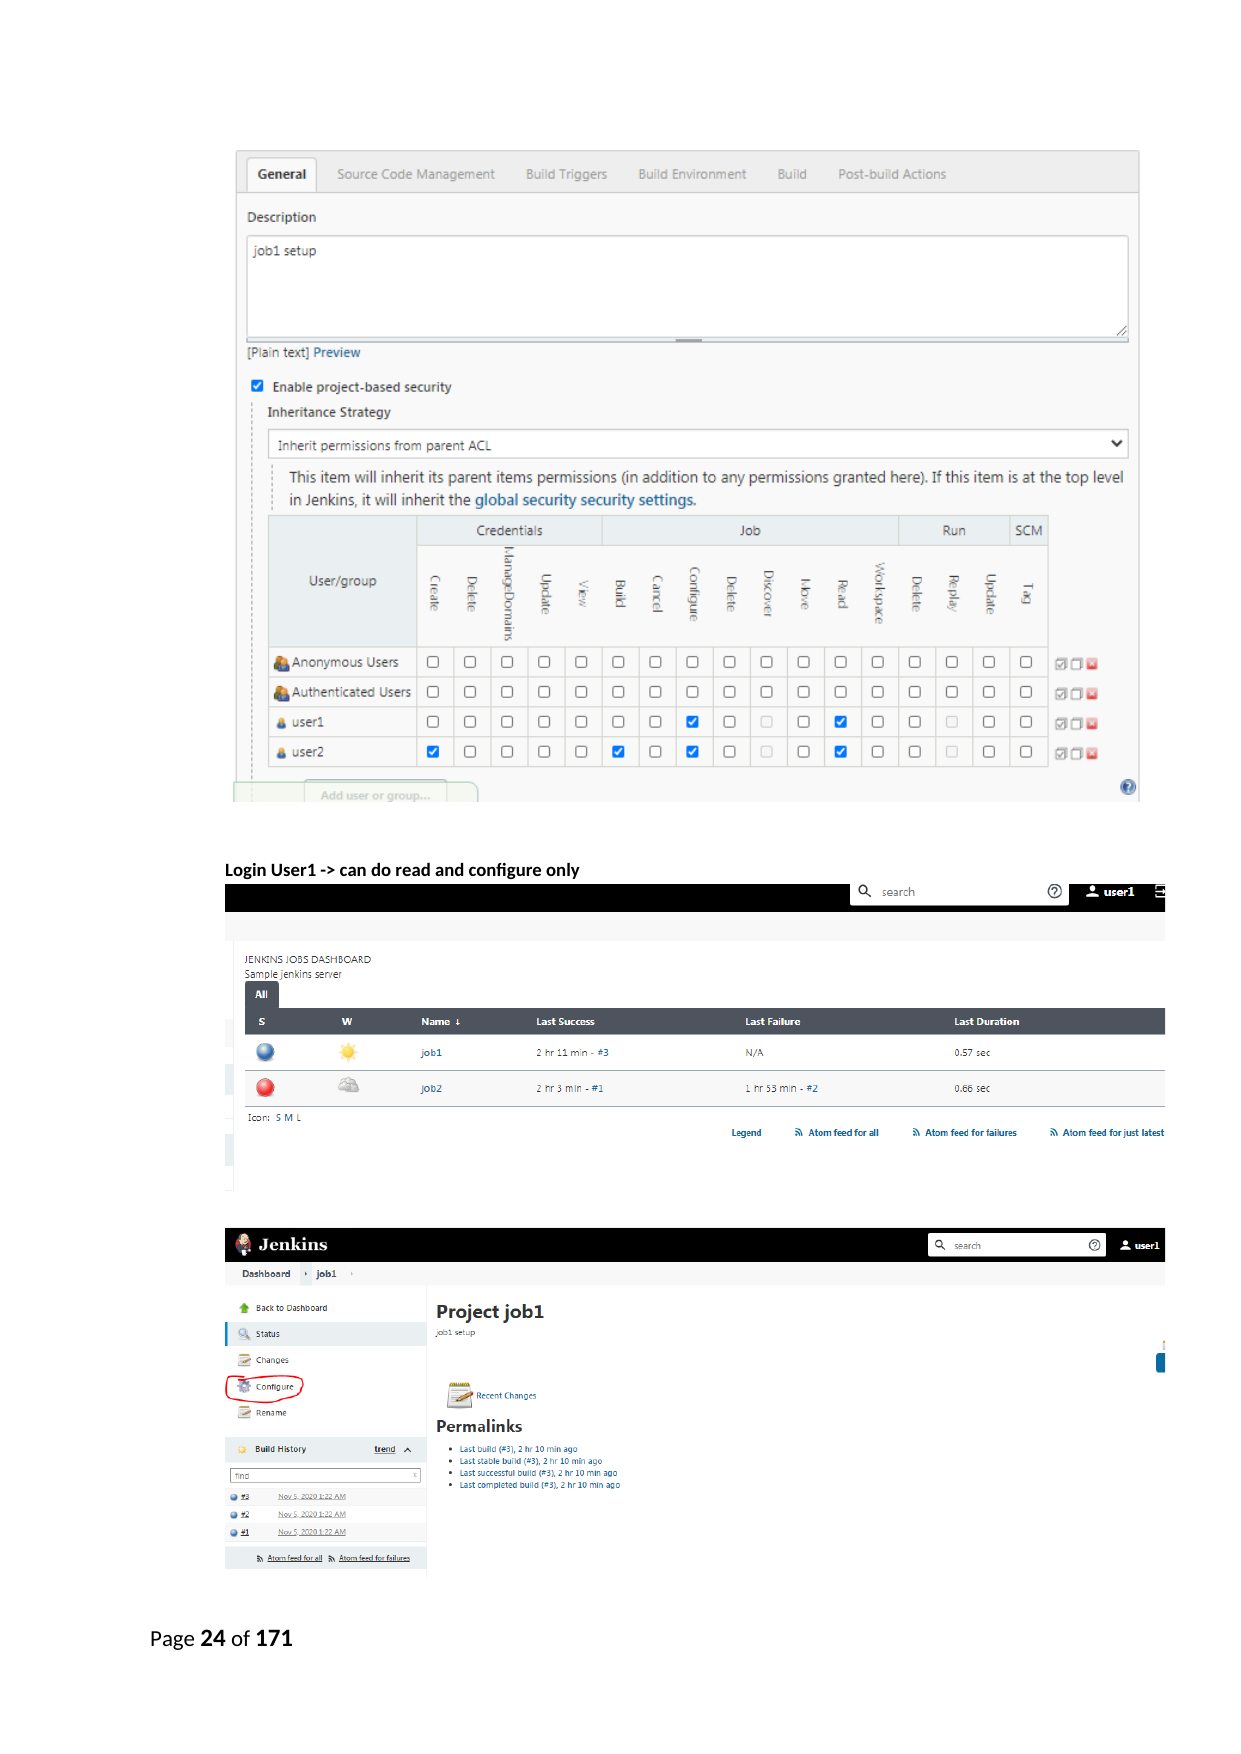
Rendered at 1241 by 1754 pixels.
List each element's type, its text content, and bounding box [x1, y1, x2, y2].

picture [225, 884, 1166, 1192]
list Login User1 -> can do read and configure only [225, 858, 1090, 881]
picture [225, 1222, 1166, 1578]
picture [225, 150, 1166, 802]
